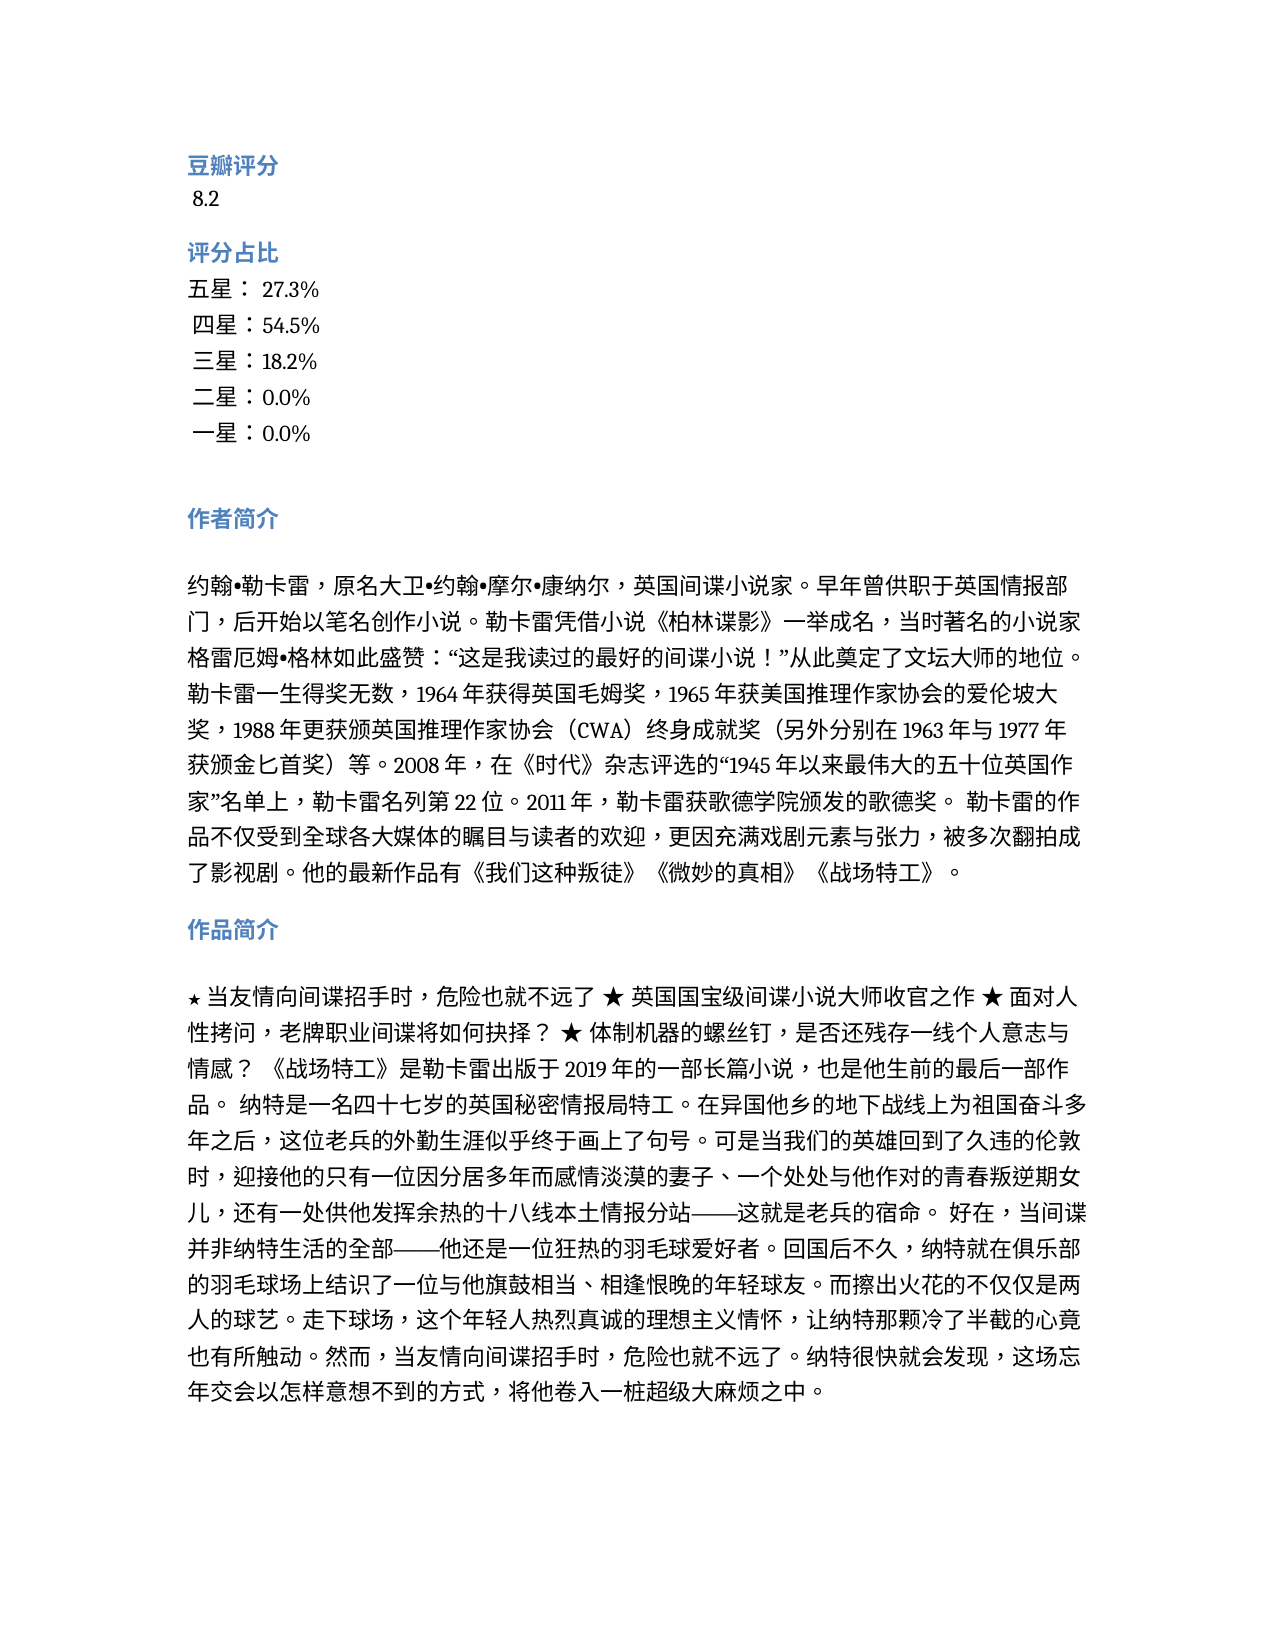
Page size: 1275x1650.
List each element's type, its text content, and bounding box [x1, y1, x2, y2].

subtitle 作者简介 [187, 503, 1087, 534]
subtitle 豆瓣评分 [187, 150, 1087, 181]
text 五星： 27.3% 四星： 54.5% 三星： 18.2% 二星： 0.0% 一星： 0.0% [187, 273, 1087, 478]
text 约翰•勒卡雷，原名大卫•约翰•摩尔•康纳尔，英国间谍小说家。早年曾供职于英国情报部门，后开始以笔名创作小说。勒卡雷凭借小说《柏林谍影》一举成名，当时著名的小说家格雷厄姆•格林如此盛赞：“这是我读过的最好的间谍小说！”从此奠定了文坛大师的地位。 勒卡雷一生得奖无数，1964年获得英国毛姆奖，1965年获美国推理作家协会的爱伦坡大奖，1988年更获颁英国推理作家协会（CWA）终身成就奖（另外分别在1963年与1977年获颁金匕首奖）等。2008年，在《时代》杂志评选的“1945年以来最伟大的五十位英国作家”名单上，勒卡雷名列第22位。2011年，勒卡雷获歌德学院颁发的歌德奖。 勒卡雷的作品不仅受到全球各大媒体的瞩目与读者的欢迎，更因充满戏剧元素与张力，被多次翻拍成了影视剧。他的最新作品有《我们这种叛徒》《微妙的真相》《战场特工》。 [187, 539, 1087, 888]
text ★ 当友情向间谍招手时，危险也就不远了 ★ 英国国宝级间谍小说大师收官之作 ★ 面对人性拷问，老牌职业间谍将如何抉择？ ★ 体制机器的螺丝钉，是否还残存一线个人意志与情感？ 《战场特工》是勒卡雷出版于2019年的一部长篇小说，也是他生前的最后一部作品。 纳特是一名四十七岁的英国秘密情报局特工。在异国他乡的地下战线上为祖国奋斗多年之后，这位老兵的外勤生涯似乎终于画上了句号。可是当我们的英雄回到了久违的伦敦时，迎接他的只有一位因分居多年而感情淡漠的妻子、一个处处与他作对的青春叛逆期女儿，还有一处供他发挥余热的十八线本土情报分站——这就是老兵的宿命。 好在，当间谍并非纳特生活的全部——他还是一位狂热的羽毛球爱好者。回国后不久，纳特就在俱乐部的羽毛球场上结识了一位与他旗鼓相当、相逢恨晚的年轻球友。而擦出火花的不仅仅是两人的球艺。走下球场，这个年轻人热烈真诚的理想主义情怀，让纳特那颗冷了半截的心竟也有所触动。然而，当友情向间谍招手时，危险也就不远了。纳特很快就会发现，这场忘年交会以怎样意想不到的方式，将他卷入一桩超级大麻烦之中。 [187, 950, 1087, 1408]
subtitle 作品简介 [187, 914, 1087, 945]
subtitle 评分占比 [187, 237, 1087, 268]
text 8.2 [187, 186, 1087, 212]
